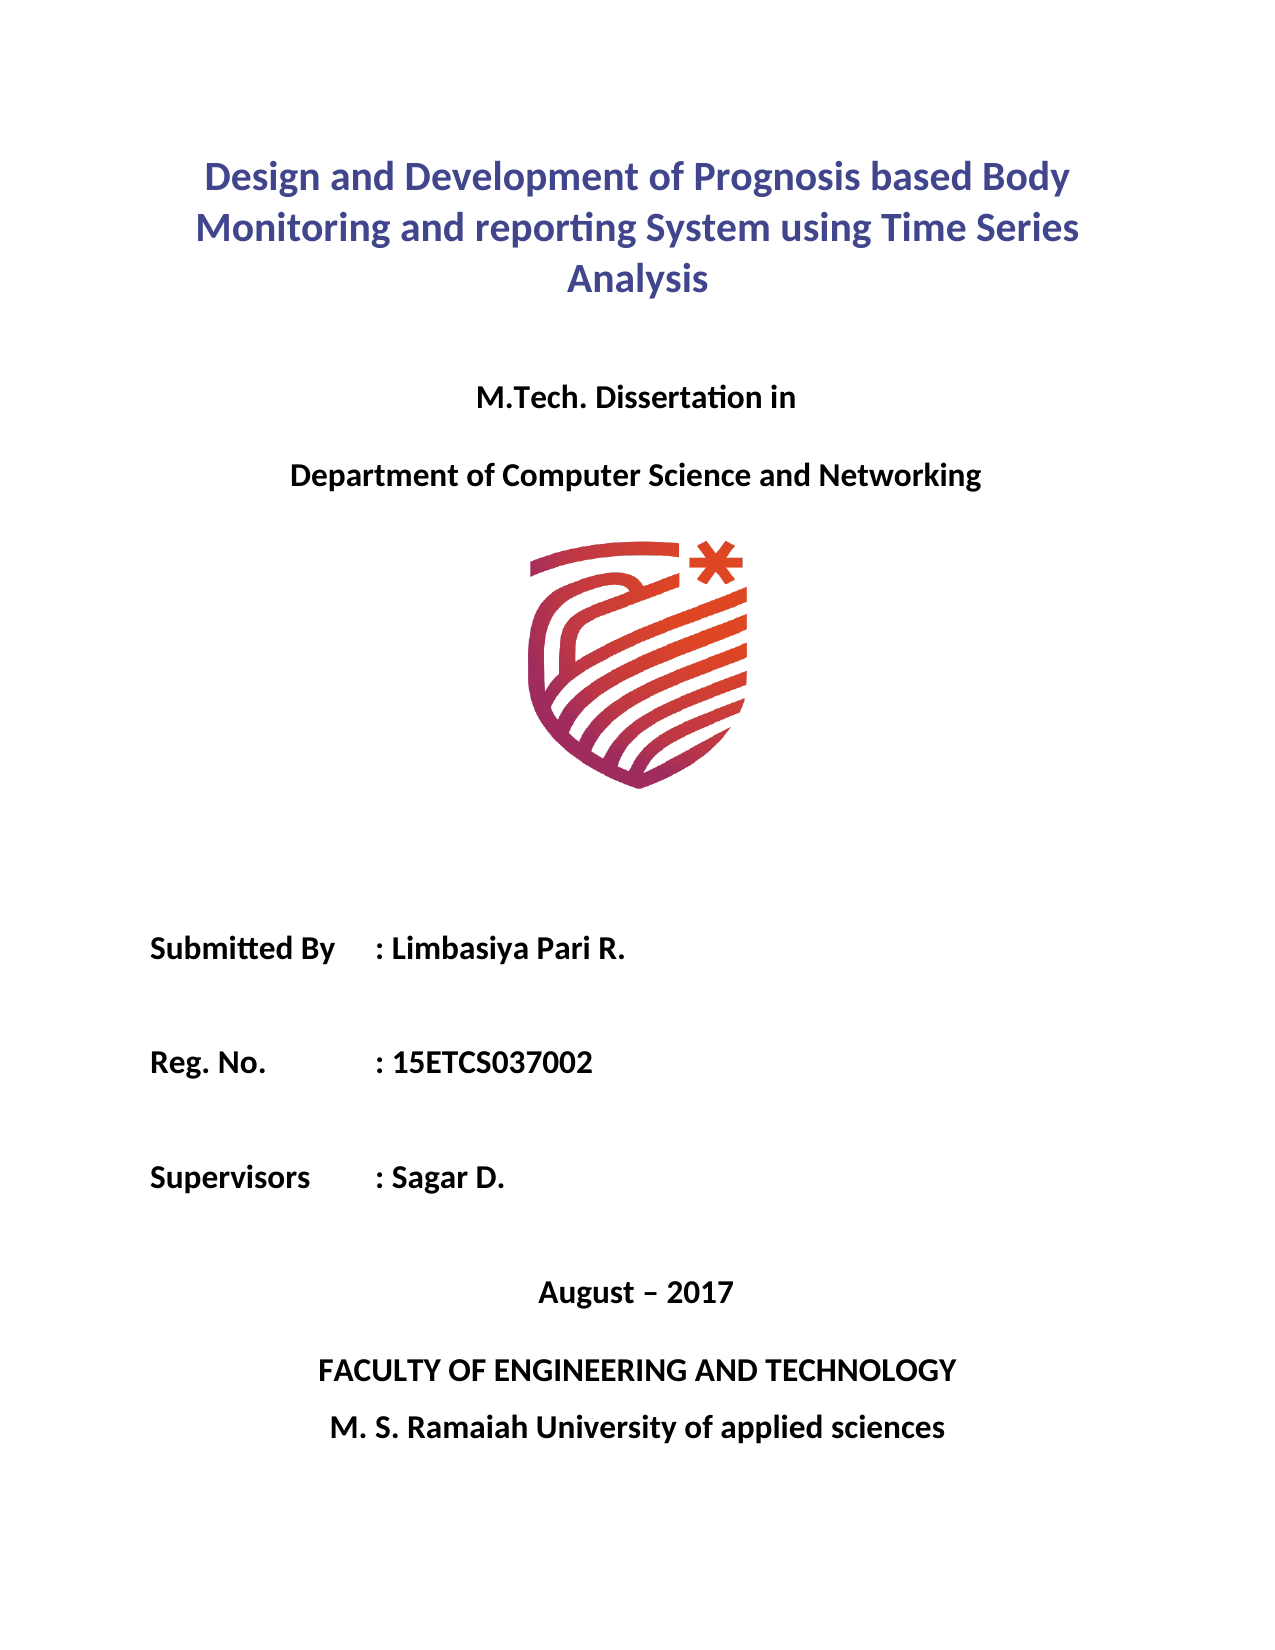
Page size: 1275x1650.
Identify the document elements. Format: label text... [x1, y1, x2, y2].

text Supervisors : Sagar D. [150, 1156, 1125, 1197]
text August – 2017 [150, 1271, 1122, 1312]
text M.Tech. Dissertation in [150, 377, 1122, 417]
text Design and Development of Prognosis based Body Monitoring and reporting System using Time Series Analysis [150, 150, 1125, 302]
text Submitted By : Limbasiya Pari R. [150, 927, 1125, 967]
text M. S. Ramaiah University of applied sciences [150, 1406, 1125, 1447]
text Department of Computer Science and Networking [150, 454, 1122, 495]
picture [528, 540, 747, 789]
text Reg. No. : 15ETCS037002 [150, 1041, 1125, 1082]
text FACULTY OF ENGINEERING AND TECHNOLOGY [150, 1349, 1125, 1389]
